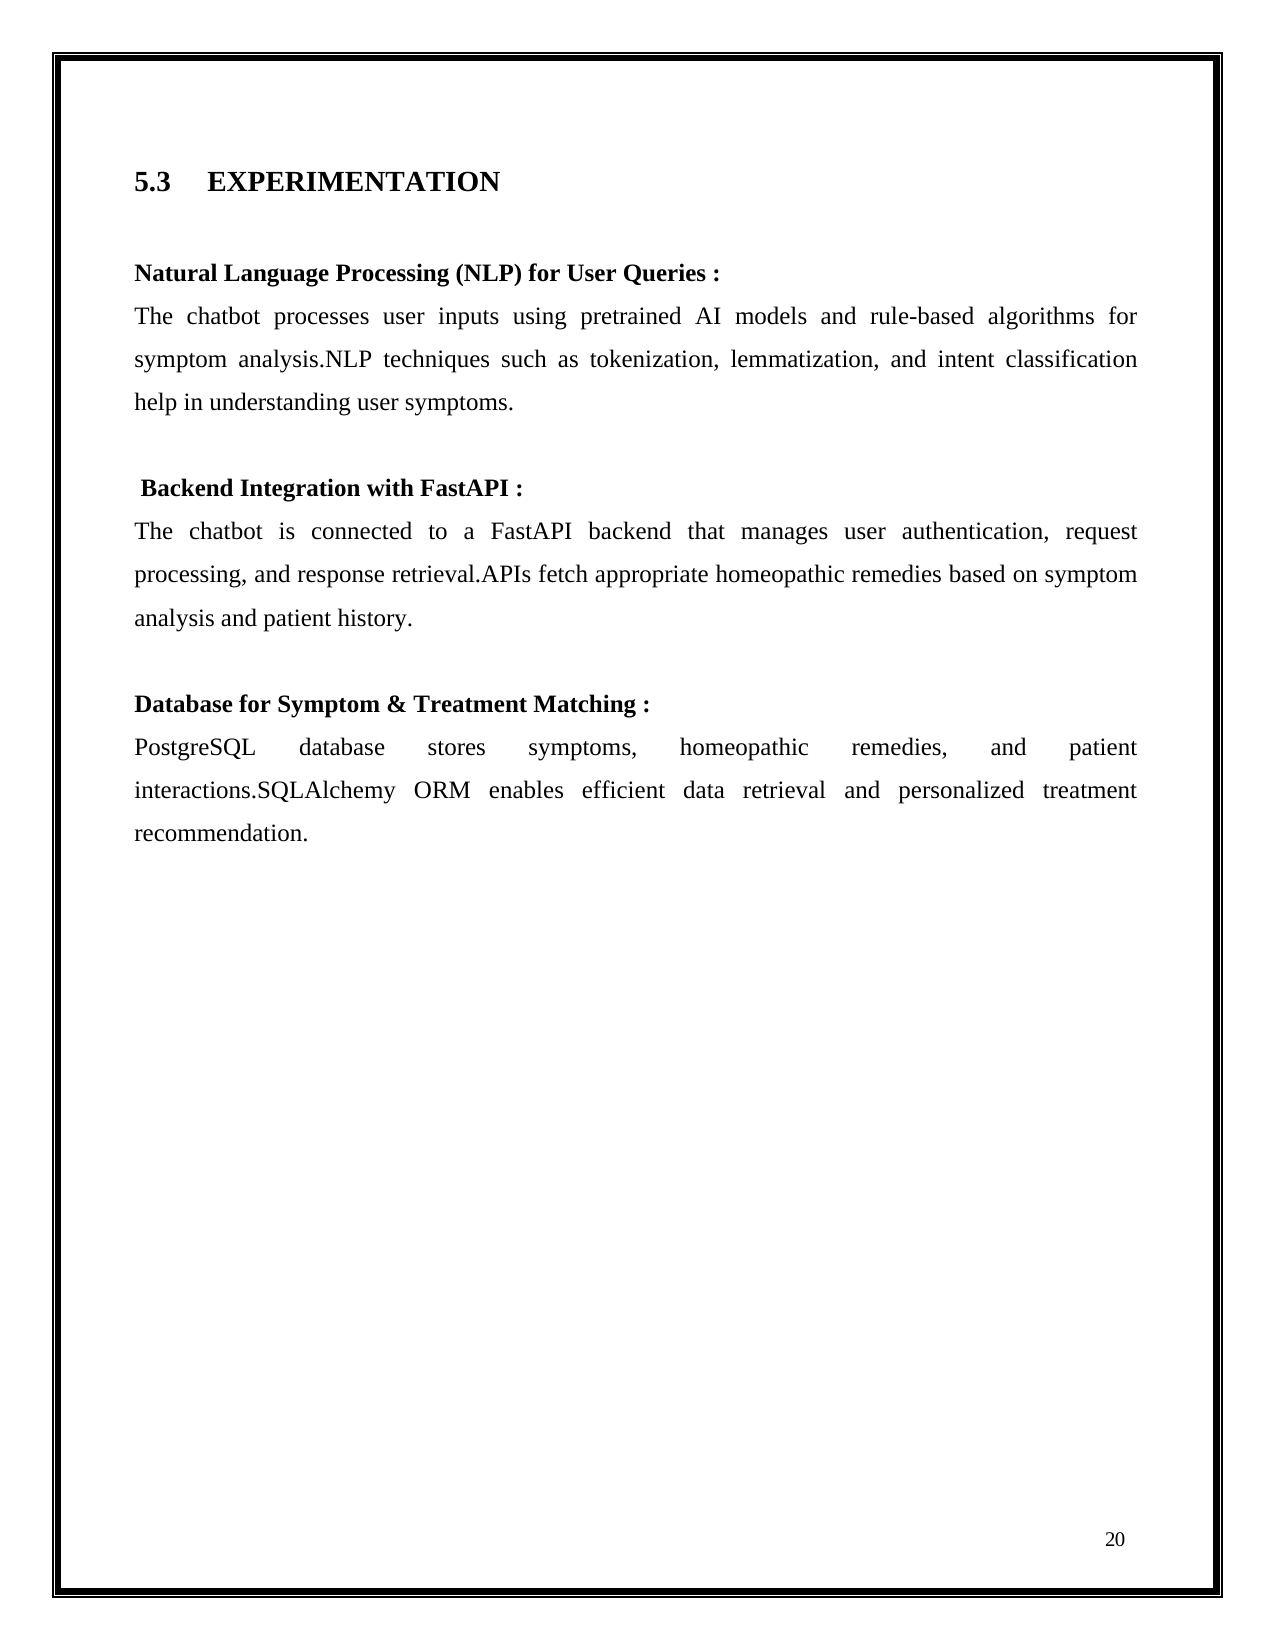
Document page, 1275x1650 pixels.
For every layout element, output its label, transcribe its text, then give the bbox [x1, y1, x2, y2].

text Backend Integration with FastAPI : [134, 473, 1138, 502]
text Database for Symptom & Treatment Matching : [134, 689, 1138, 718]
text The chatbot processes user inputs using pretrained AI models and rule-based algorithms for symptom analysis.NLP techniques such as tokenization, lemmatization, and intent classification help in understanding user symptoms. [134, 301, 1138, 416]
text Natural Language Processing (NLP) for User Queries : [134, 258, 1138, 286]
text 5.3 EXPERIMENTATION [134, 164, 1138, 198]
text PostgreSQL database stores symptoms, homeopathic remedies, and patient interactions.SQLAlchemy ORM enables efficient data retrieval and personalized treatment recommendation. [134, 732, 1138, 847]
text The chatbot is connected to a FastAPI backend that manages user authentication, request processing, and response retrieval.APIs fetch appropriate homeopathic remedies based on symptom analysis and patient history. [134, 516, 1138, 631]
